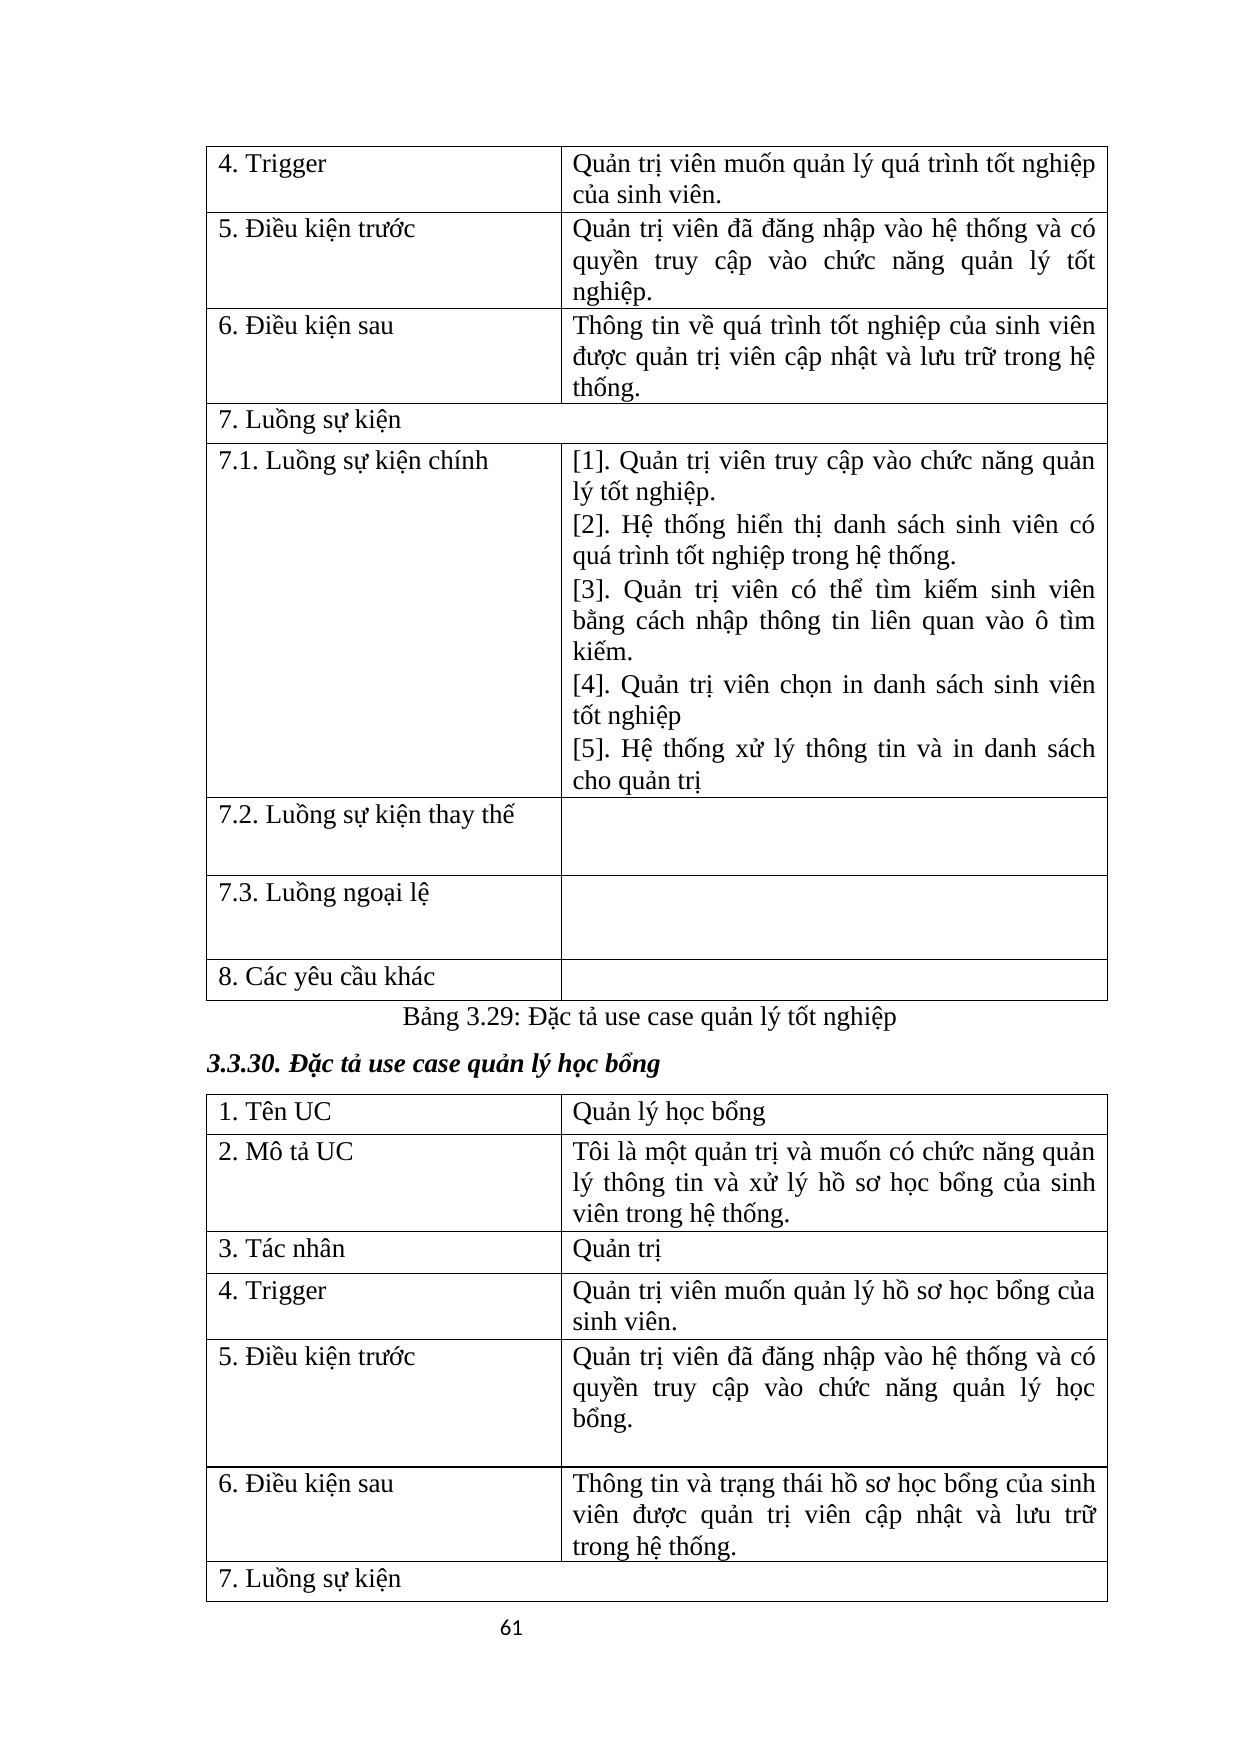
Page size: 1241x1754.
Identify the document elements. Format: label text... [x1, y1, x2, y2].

table_cell 5. Điều kiện trước [207, 213, 561, 308]
table_cell 7.2. Luồng sự kiện thay thế [207, 798, 561, 875]
table_cell [562, 960, 1107, 999]
table_cell Quản trị viên đã đăng nhập vào hệ thống và có quyền truy cập vào chức năng quản lý tốt nghiệp. [562, 213, 1107, 308]
table_cell 3. Tác nhân [207, 1232, 561, 1273]
table_cell [562, 876, 1107, 959]
table_cell 4. Trigger [207, 147, 561, 212]
table_cell 2. Mô tả UC [207, 1135, 561, 1231]
table_cell 4. Trigger [207, 1274, 561, 1339]
table_header Quản lý học bổng [562, 1095, 1107, 1134]
table_cell Quản trị viên đã đăng nhập vào hệ thống và có quyền truy cập vào chức năng quản lý học bổng. [562, 1340, 1107, 1466]
table_cell Quản trị [562, 1232, 1107, 1273]
table_cell Quản trị viên muốn quản lý hồ sơ học bổng của sinh viên. [562, 1274, 1107, 1339]
list Bảng 3.29: Đặc tả use case quản lý tốt nghiệp [177, 1001, 1122, 1032]
table_header 1. Tên UC [207, 1095, 561, 1134]
table_cell 7.1. Luồng sự kiện chính [207, 444, 561, 797]
table_cell Thông tin về quá trình tốt nghiệp của sinh viên được quản trị viên cập nhật và lưu trữ trong hệ thống. [562, 309, 1107, 403]
table_cell 5. Điều kiện trước [207, 1340, 561, 1466]
table_cell [1]. Quản trị viên truy cập vào chức năng quản lý tốt nghiệp. [2]. Hệ thống hiển thị danh sách sinh viên có quá trình tốt nghiệp trong hệ thống. [3]. Quản trị viên có thể tìm kiếm sinh viên bằng cách nhập thông tin liên quan vào ô tìm kiếm. [4]. Quản trị viên chọn in danh sách sinh viên tốt nghiệp [5]. Hệ thống xử lý thông tin và in danh sách cho quản trị [562, 444, 1107, 797]
table_cell 7. Luồng sự kiện [207, 1562, 1107, 1601]
list Đặc tả use case quản lý học bổng [207, 1047, 1122, 1078]
table_cell 7.3. Luồng ngoại lệ [207, 876, 561, 959]
table_cell Tôi là một quản trị và muốn có chức năng quản lý thông tin và xử lý hồ sơ học bổng của sinh viên trong hệ thống. [562, 1135, 1107, 1231]
table_cell Quản trị viên muốn quản lý quá trình tốt nghiệp của sinh viên. [562, 147, 1107, 212]
table_cell 8. Các yêu cầu khác [207, 960, 561, 999]
table_cell 6. Điều kiện sau [207, 309, 561, 403]
table_cell [562, 798, 1107, 875]
table_cell Thông tin và trạng thái hồ sơ học bổng của sinh viên được quản trị viên cập nhật và lưu trữ trong hệ thống. [562, 1468, 1107, 1561]
table_cell 6. Điều kiện sau [207, 1468, 561, 1561]
table_cell 7. Luồng sự kiện [207, 404, 1107, 443]
